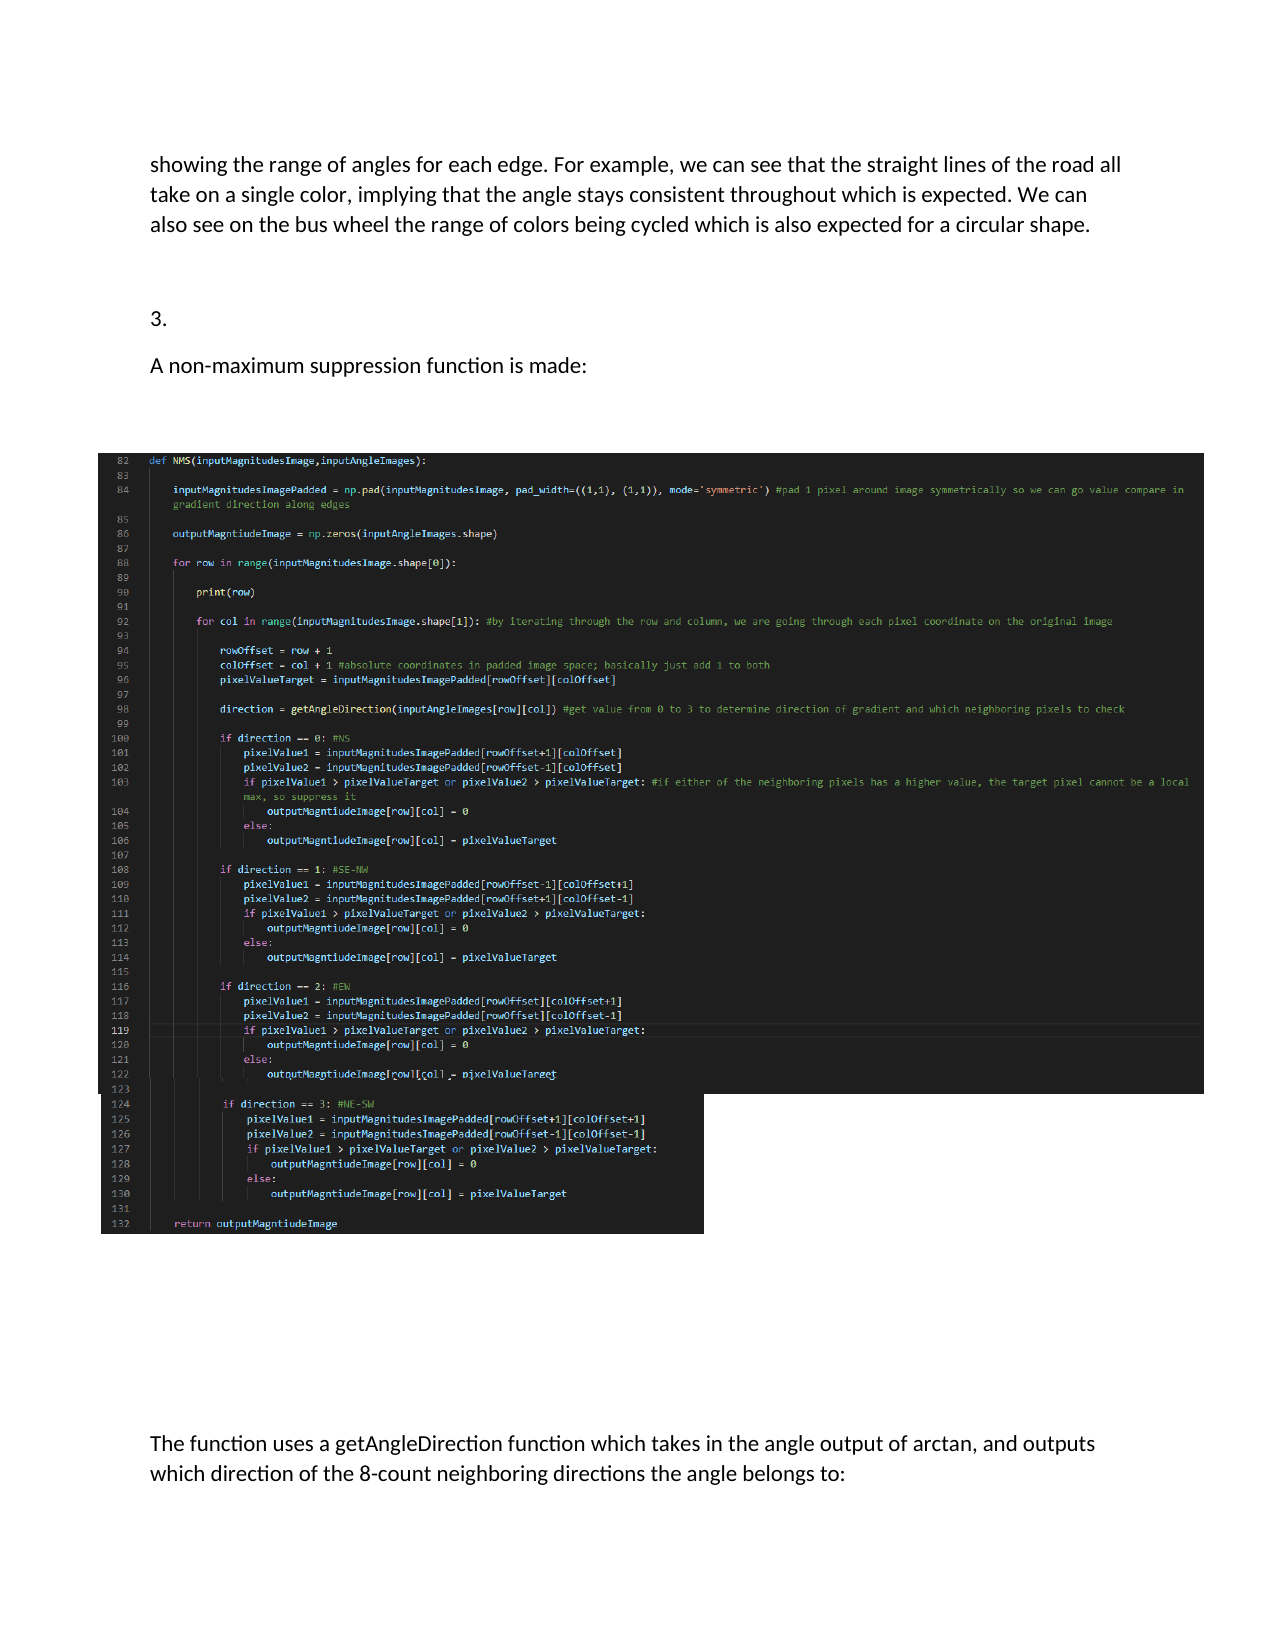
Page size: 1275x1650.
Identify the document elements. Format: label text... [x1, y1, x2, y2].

text 3. [150, 304, 1125, 332]
text The function uses a getAngleDirection function which takes in the angle output of arctan, and outputs which direction of the 8-count neighboring directions the angle belongs to: [150, 1429, 1125, 1487]
picture [98, 453, 1204, 1234]
text A non-maximum suppression function is made: [150, 351, 1125, 379]
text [150, 150, 1125, 238]
